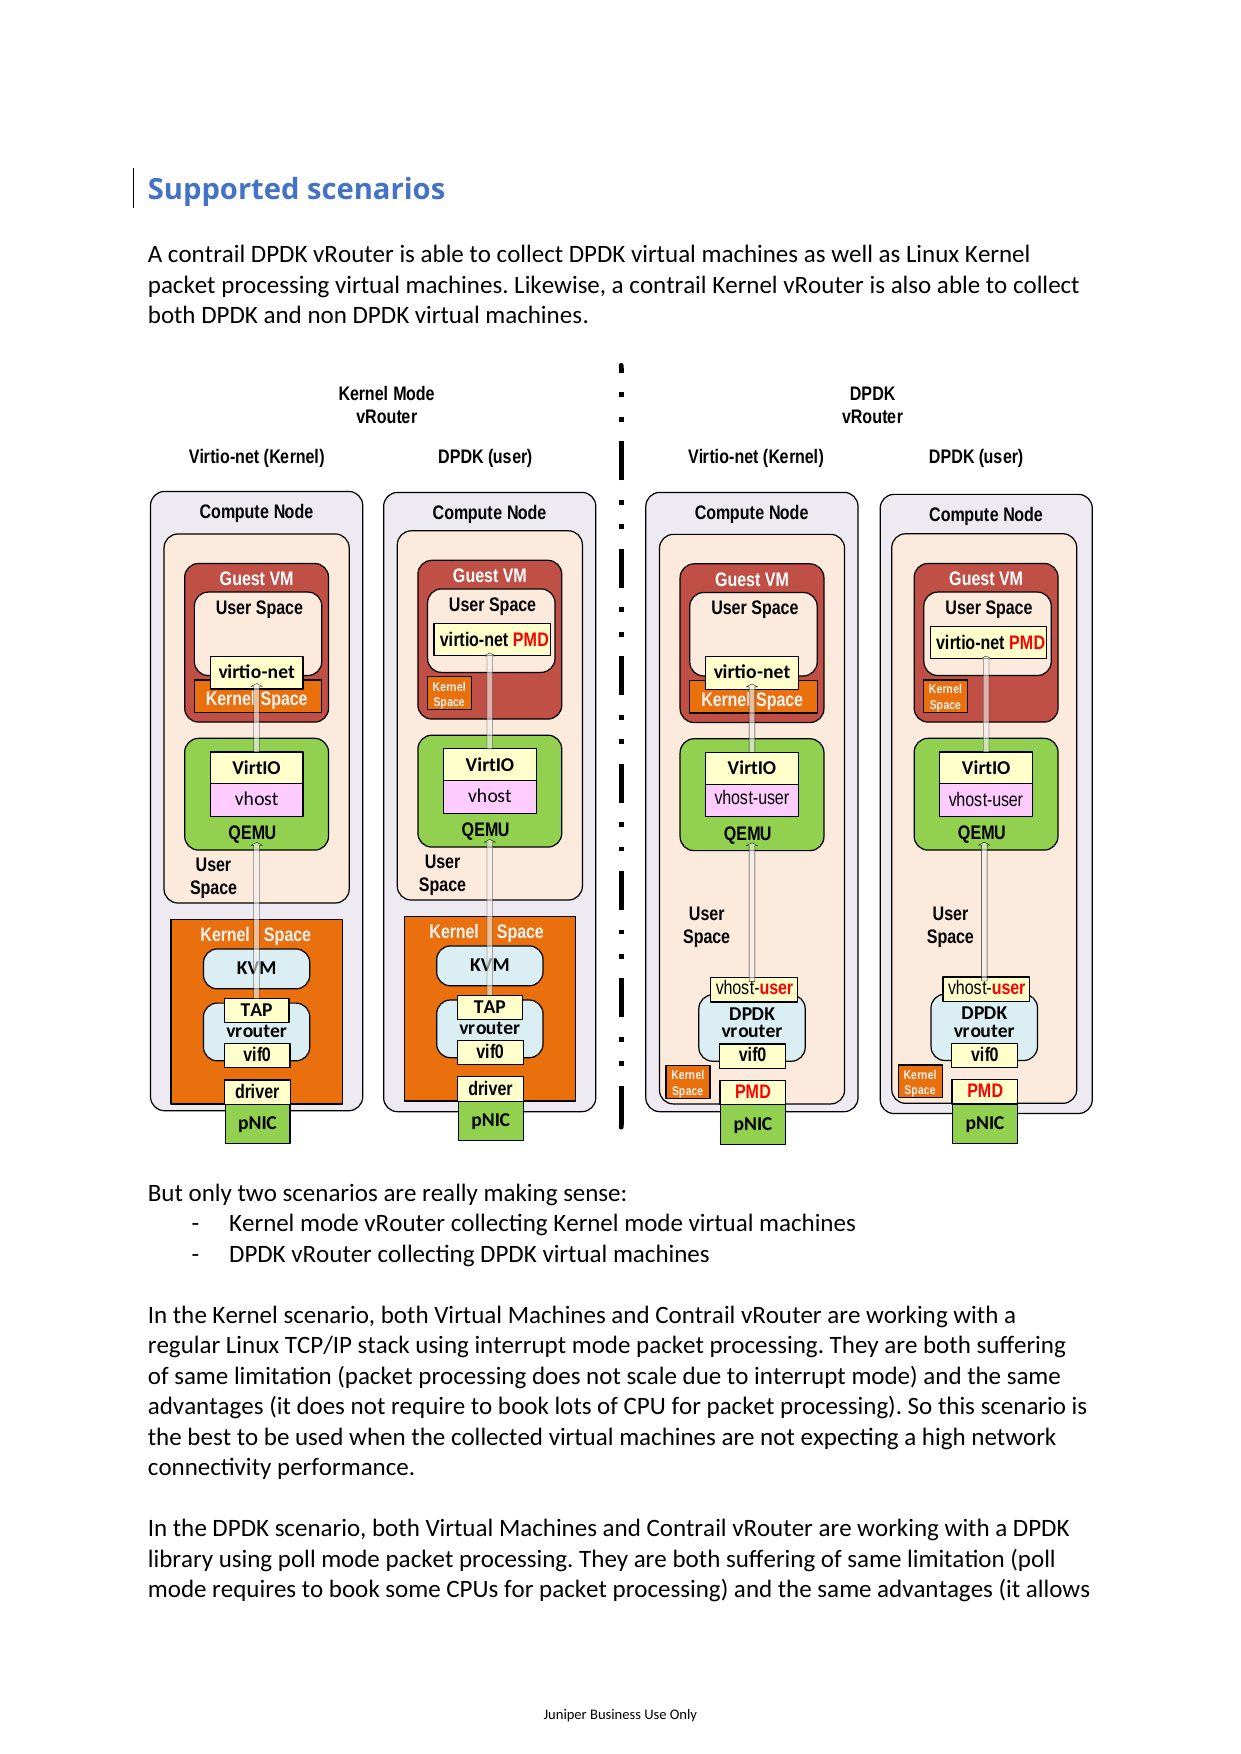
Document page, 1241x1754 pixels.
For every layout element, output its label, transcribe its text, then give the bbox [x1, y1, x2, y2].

list DPDK vRouter collecting DPDK virtual machines [191, 1238, 1093, 1268]
subtitle Supported scenarios [148, 168, 1093, 208]
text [148, 1512, 1093, 1604]
text But only two scenarios are really making sense: [148, 1177, 1093, 1207]
text A contrail DPDK vRouter is able to collect DPDK virtual machines as well as Linux Kernel packet processing virtual machines. Likewise, a contrail Kernel vRouter is also able to collect both DPDK and non DPDK virtual machines. [148, 239, 1093, 330]
list Kernel mode vRouter collecting Kernel mode virtual machines [191, 1207, 1093, 1238]
text In the Kernel scenario, both Virtual Machines and Contrail vRouter are working with a regular Linux TCP/IP stack using interrupt mode packet processing. They are both suffering of same limitation (packet processing does not scale due to interrupt mode) and the same advantages (it does not require to book lots of CPU for packet processing). So this scenario is the best to be used when the collected virtual machines are not expecting a high network connectivity performance. [148, 1299, 1093, 1482]
